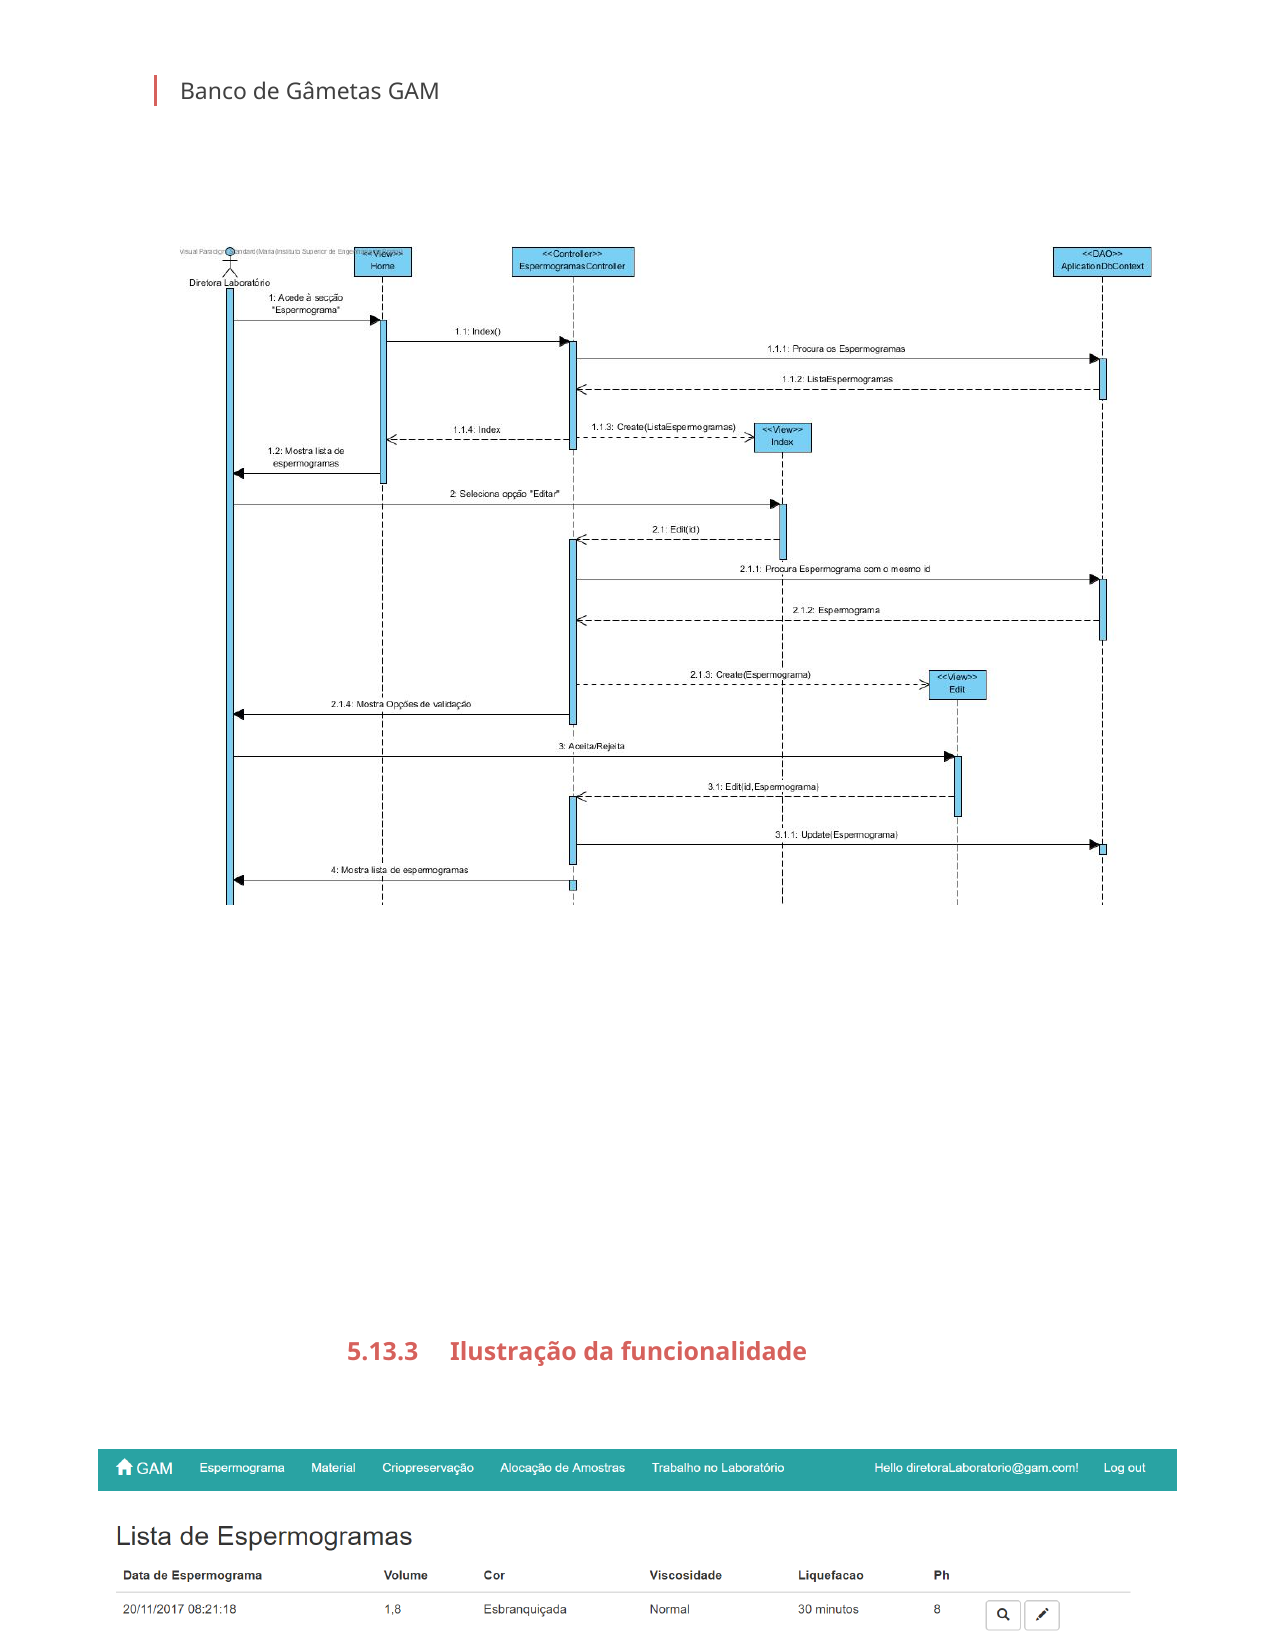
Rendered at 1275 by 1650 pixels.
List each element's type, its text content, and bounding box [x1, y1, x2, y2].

subtitle Ilustração da funcionalidade [347, 1333, 1125, 1367]
picture [98, 1449, 1177, 1650]
picture [179, 246, 1151, 906]
